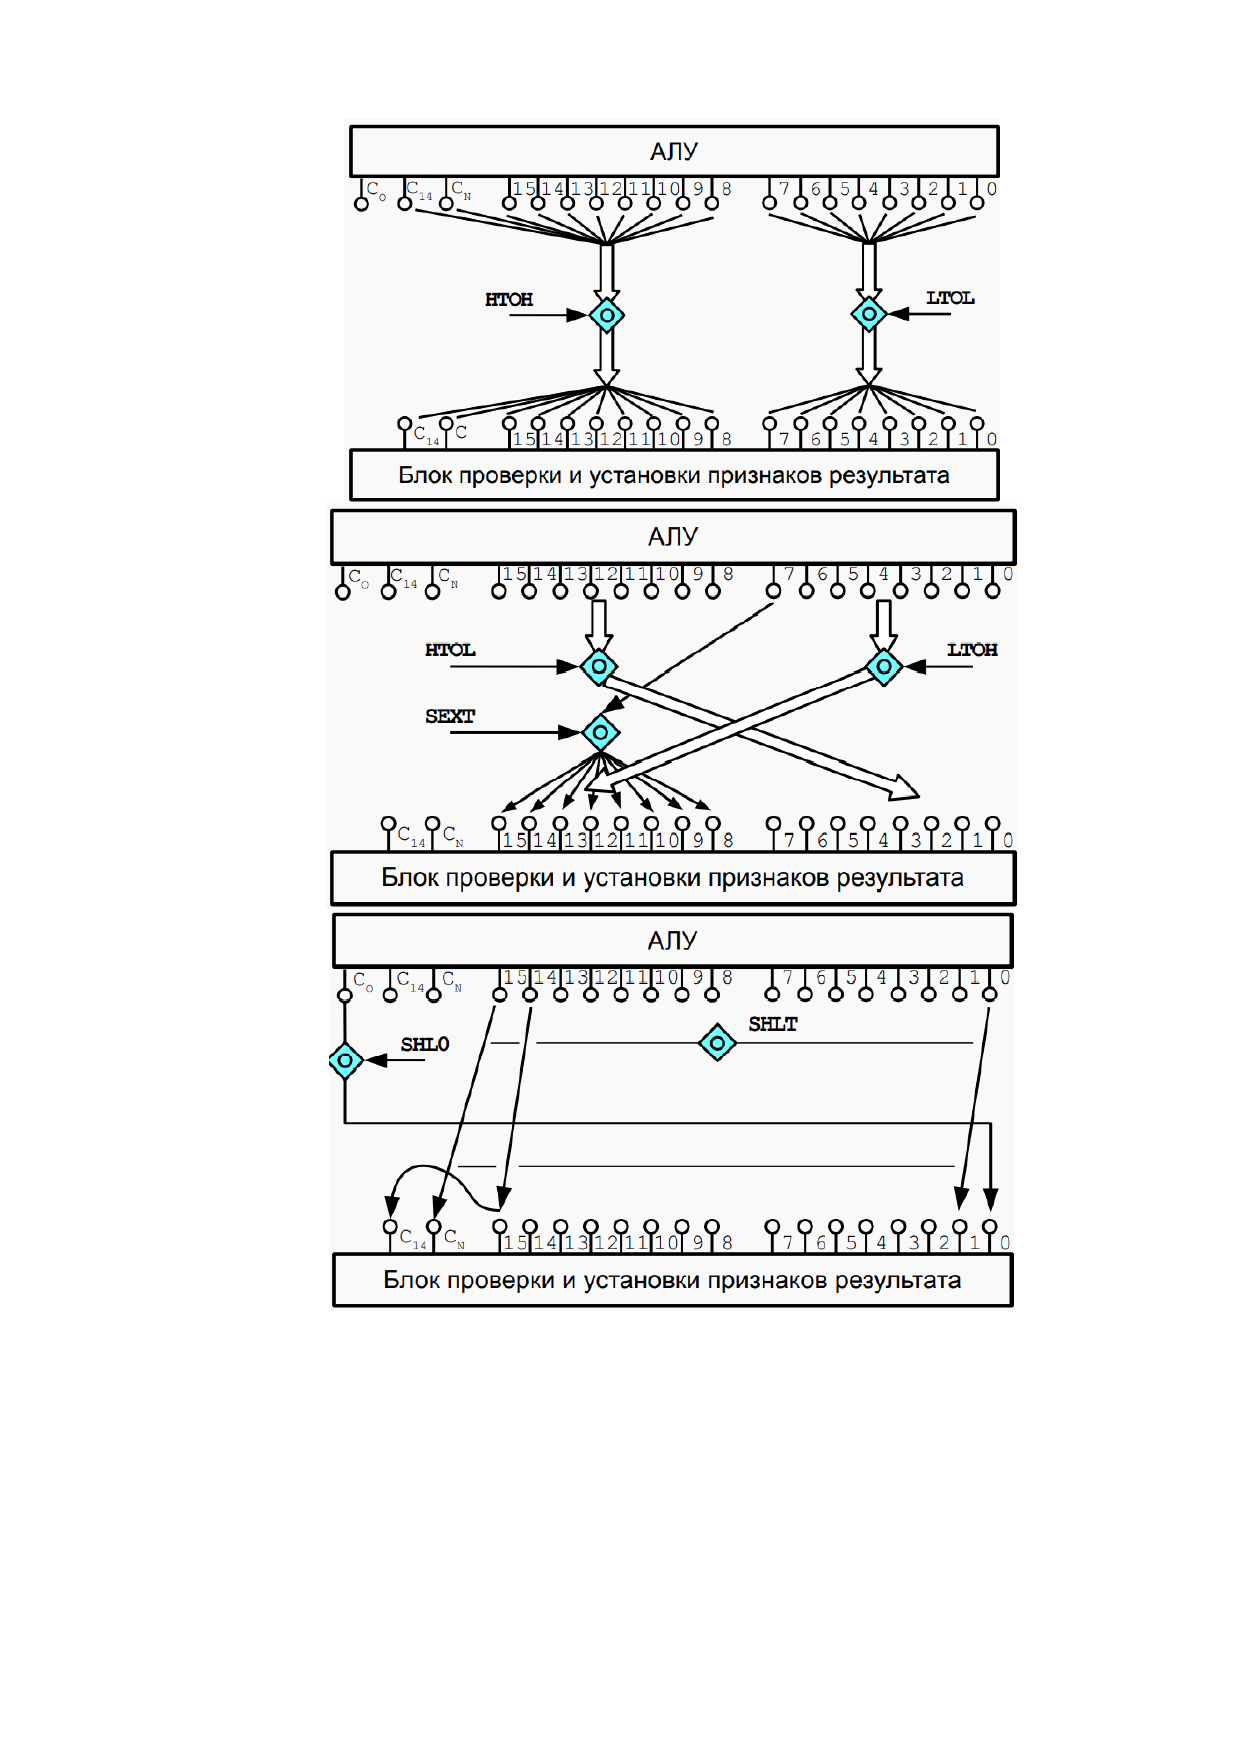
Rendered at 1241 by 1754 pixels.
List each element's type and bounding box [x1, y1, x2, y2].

picture [325, 118, 1018, 1311]
